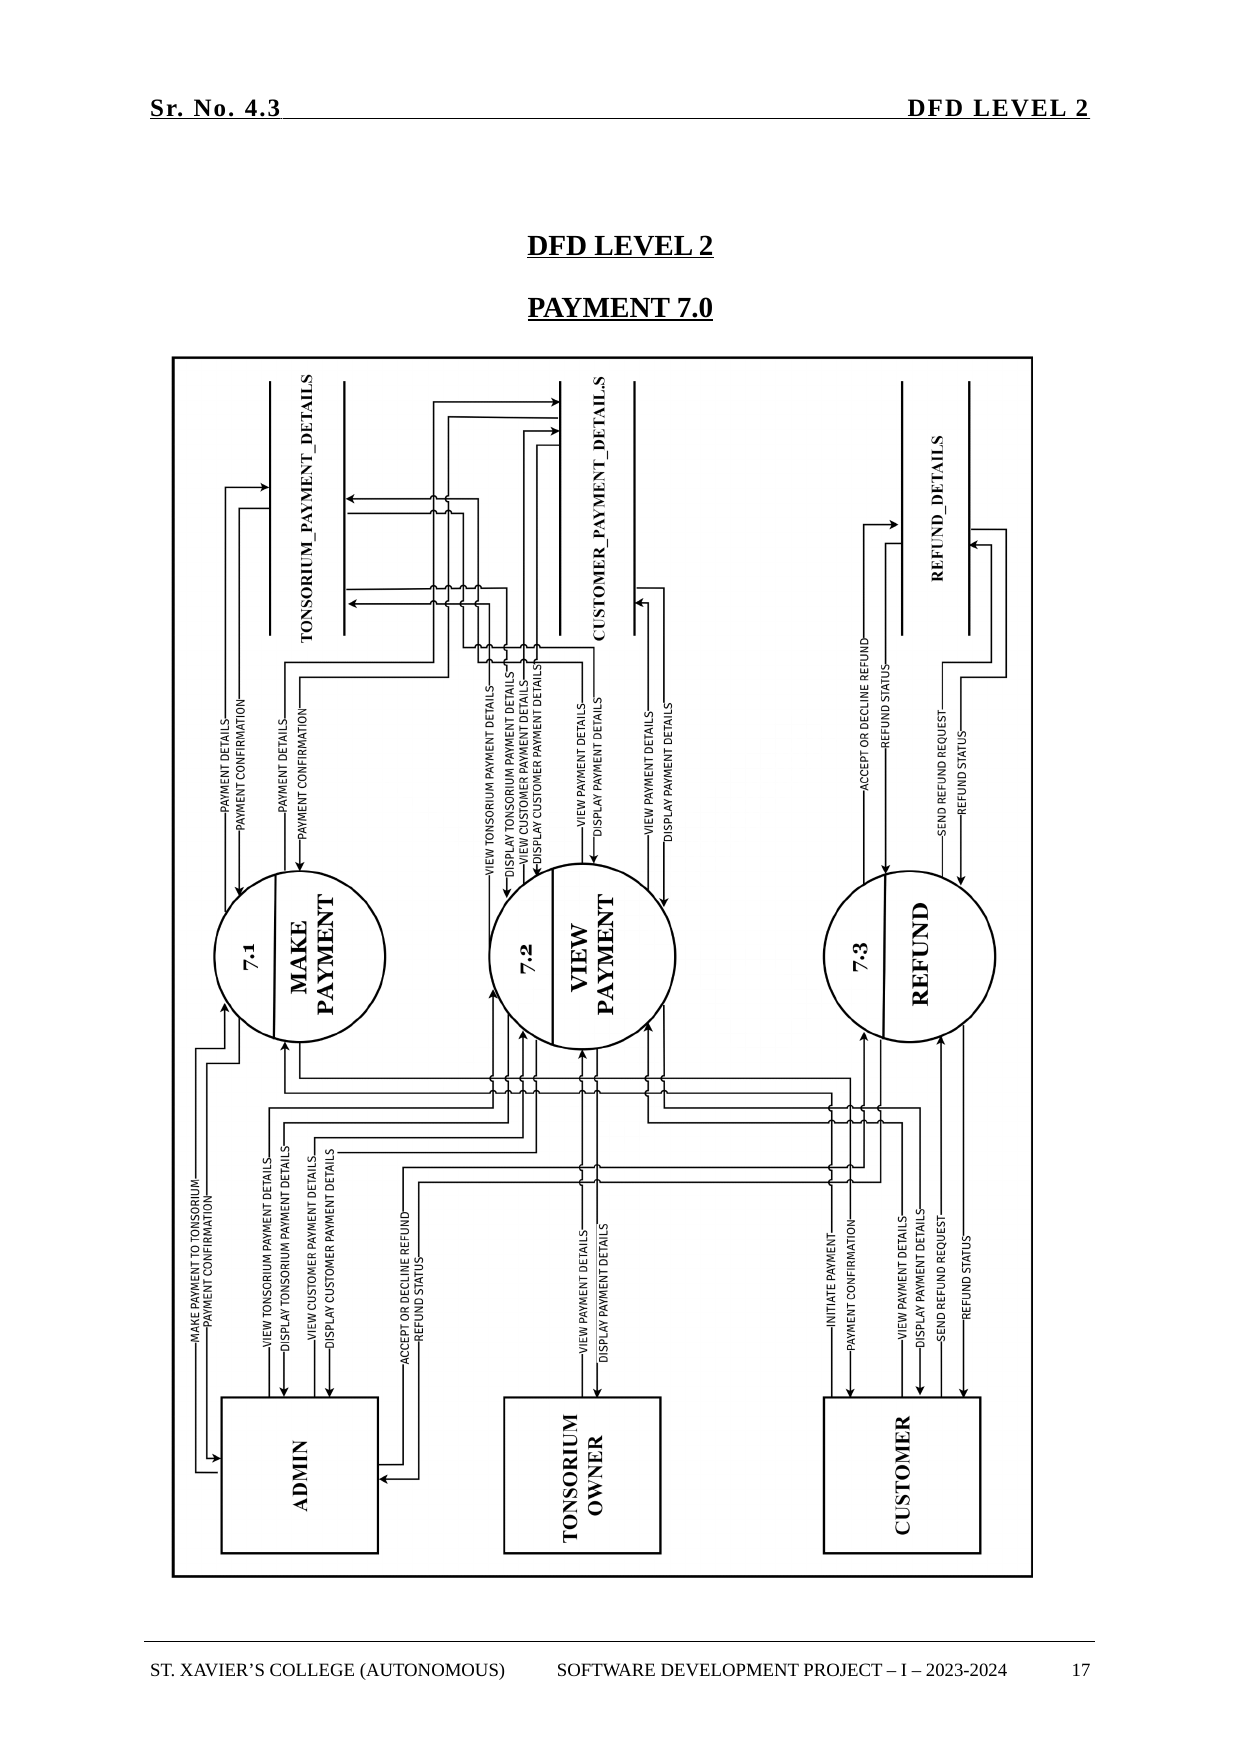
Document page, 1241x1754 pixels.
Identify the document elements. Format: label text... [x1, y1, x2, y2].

text DFD LEVEL 2 [150, 225, 1090, 262]
picture [172, 358, 1032, 1578]
text PAYMENT 7.0 [150, 287, 1090, 325]
